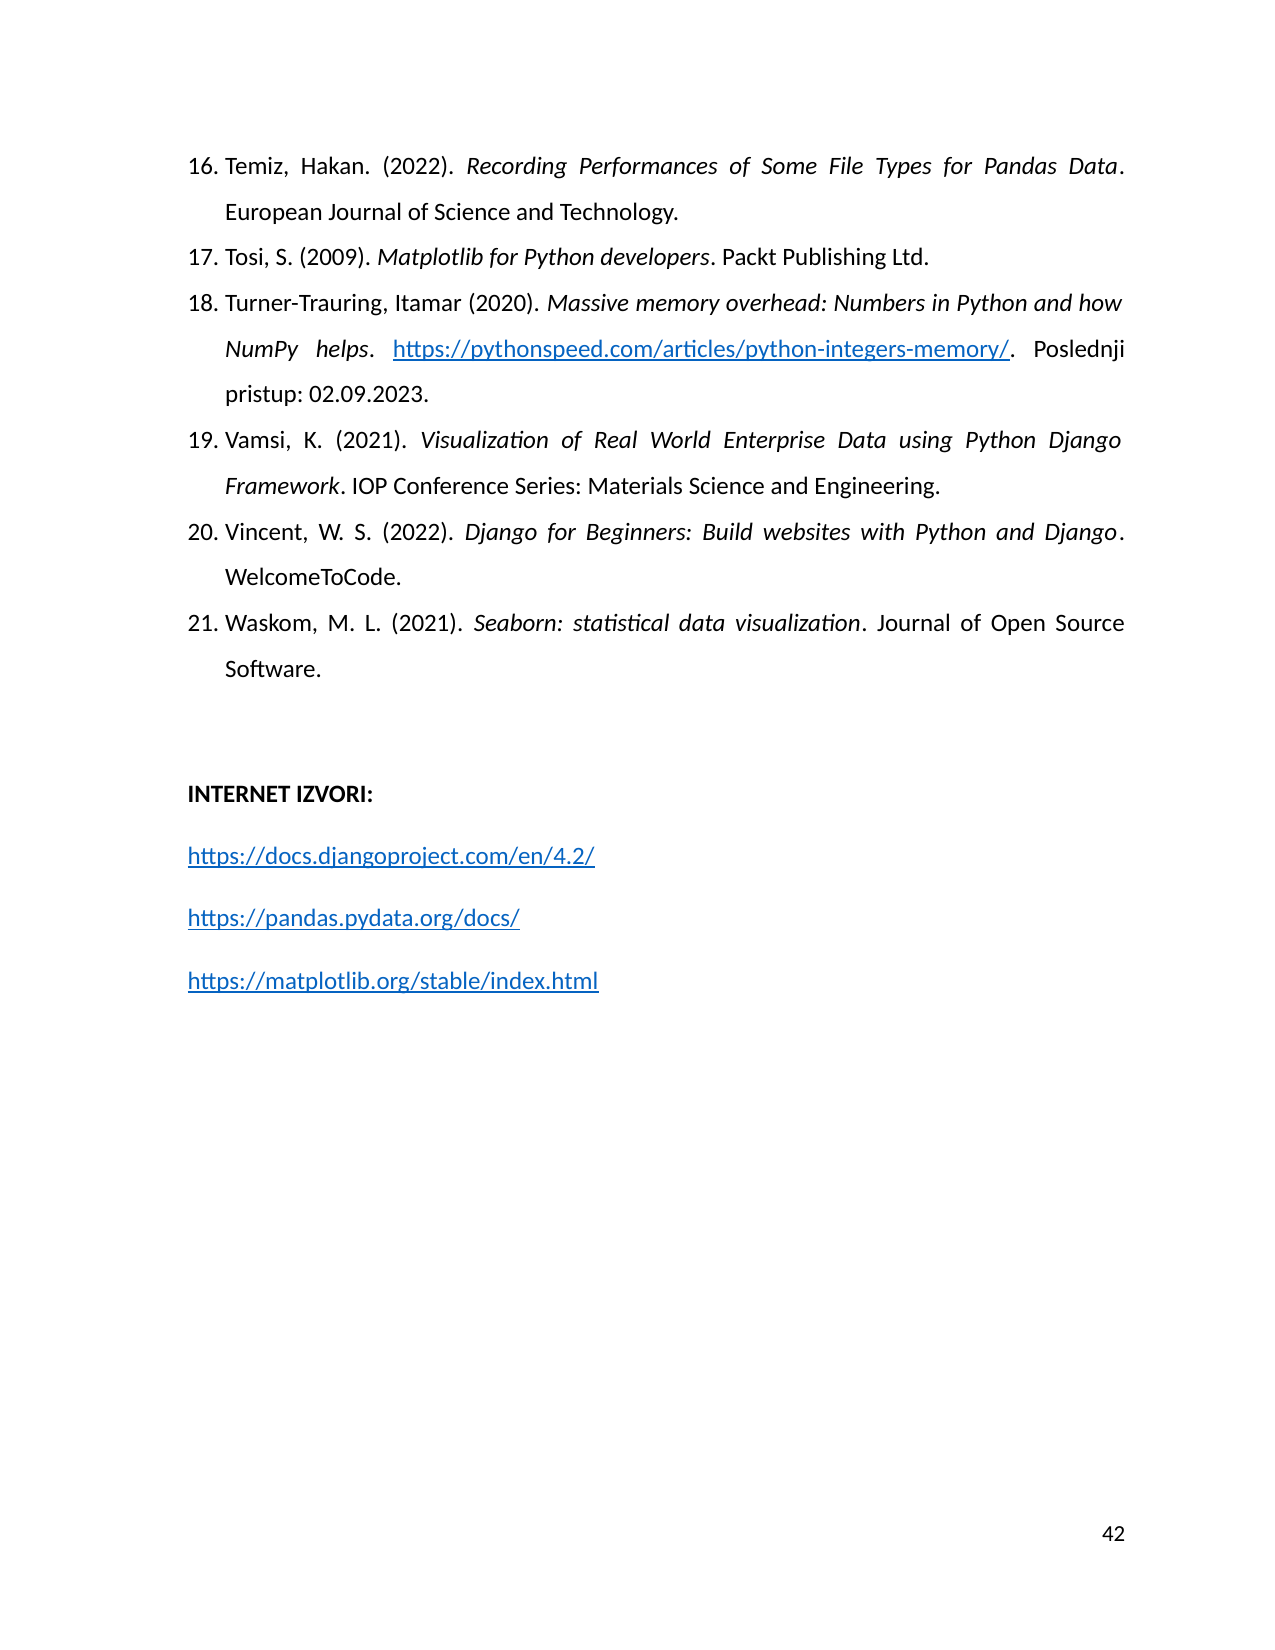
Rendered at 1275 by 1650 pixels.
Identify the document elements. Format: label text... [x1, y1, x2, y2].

list Turner-Trauring, Itamar (2020). Massive memory overhead: Numbers in Python and how NumPy helps. https://pythonspeed.com/articles/python-integers-memory/. Poslednji pristup: 02.09.2023. [187, 287, 1125, 409]
text https://matplotlib.org/stable/index.html [187, 965, 1125, 996]
list Vincent, W. S. (2022). Django for Beginners: Build websites with Python and Django. WelcomeToCode. [187, 516, 1125, 592]
list Vamsi, K. (2021). Visualization of Real World Enterprise Data using Python Django Framework. IOP Conference Series: Materials Science and Engineering. [187, 424, 1125, 501]
text INTERNET IZVORI: [187, 778, 1125, 808]
list Waskom, M. L. (2021). Seaborn: statistical data visualization. Journal of Open Source Software. [187, 607, 1125, 683]
list Temiz, Hakan. (2022). Recording Performances of Some File Types for Pandas Data. European Journal of Science and Technology. [187, 150, 1125, 226]
text https://docs.djangoproject.com/en/4.2/ [187, 840, 1125, 871]
text https://pandas.pydata.org/docs/ [187, 903, 1125, 933]
list Tosi, S. (2009). Matplotlib for Python developers. Packt Publishing Ltd. [187, 241, 1125, 272]
